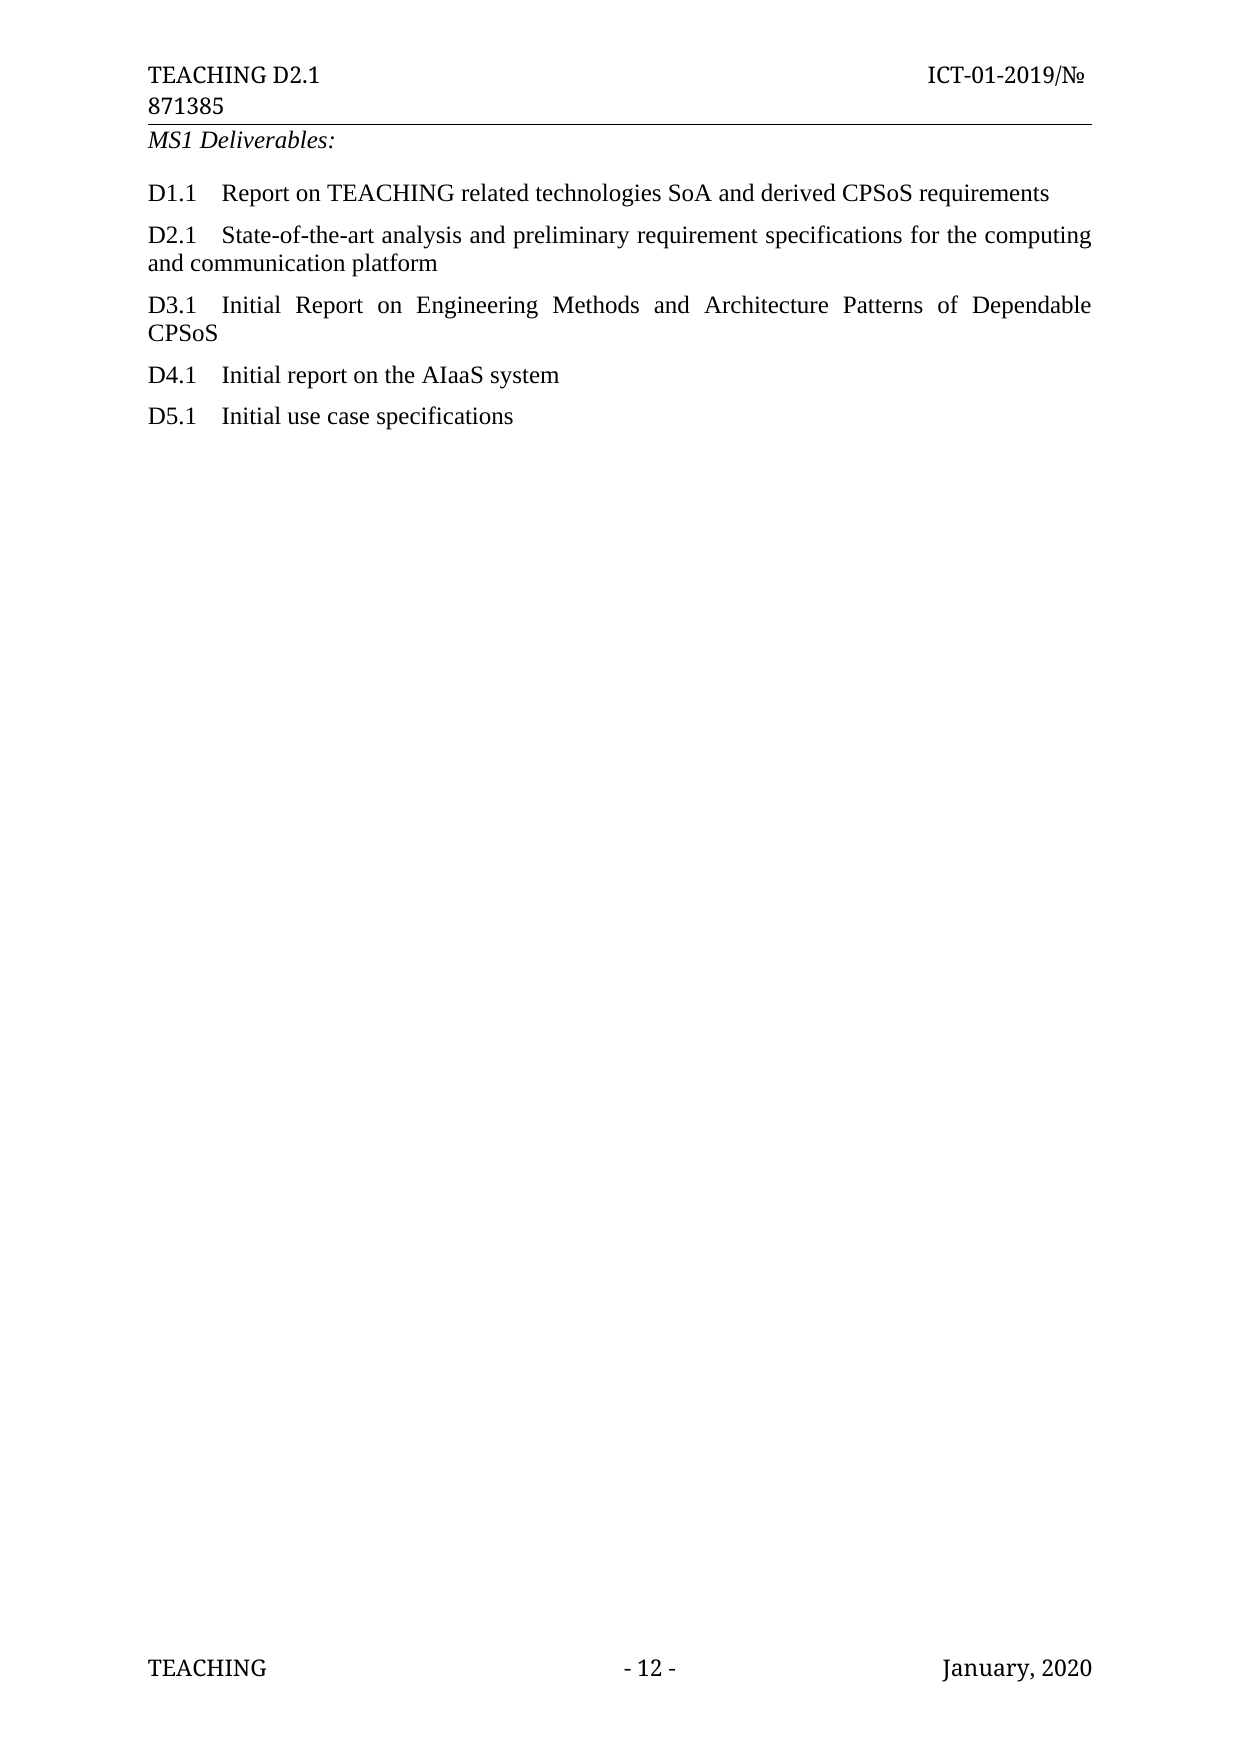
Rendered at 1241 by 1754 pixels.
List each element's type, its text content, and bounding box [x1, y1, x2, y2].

text D5.1 Initial use case specifications [148, 401, 1092, 430]
subtitle MS1 Deliverables: [148, 125, 1092, 153]
text D4.1 Initial report on the AIaaS system [148, 360, 1092, 388]
text D2.1 State-of-the-art analysis and preliminary requirement specifications for the computing and communication platform [148, 220, 1092, 277]
text D1.1 Report on TEACHING related technologies SoA and derived CPSoS requirements [148, 178, 1092, 207]
text D3.1 Initial Report on Engineering Methods and Architecture Patterns of Dependable CPSoS [148, 290, 1092, 347]
